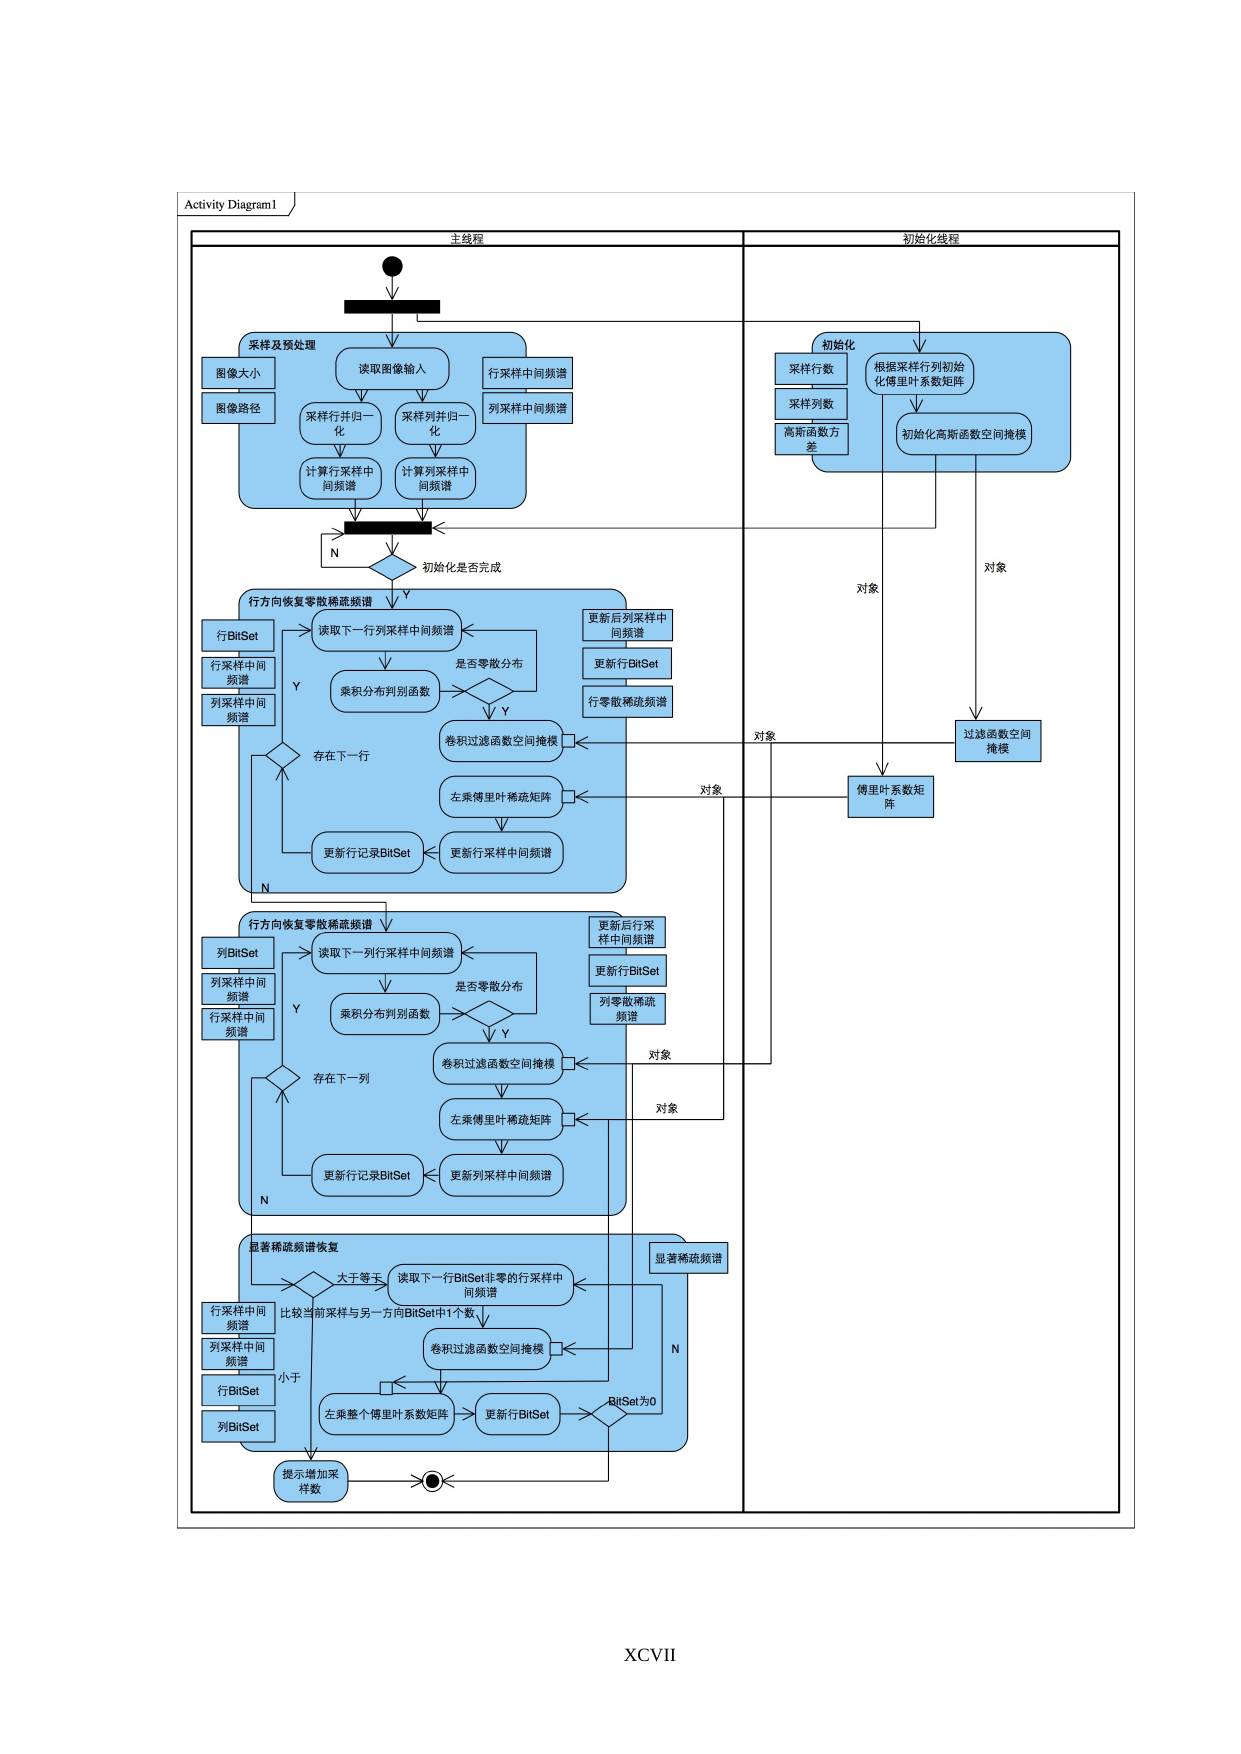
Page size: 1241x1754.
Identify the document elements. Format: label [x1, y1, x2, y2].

picture [177, 192, 1135, 1540]
